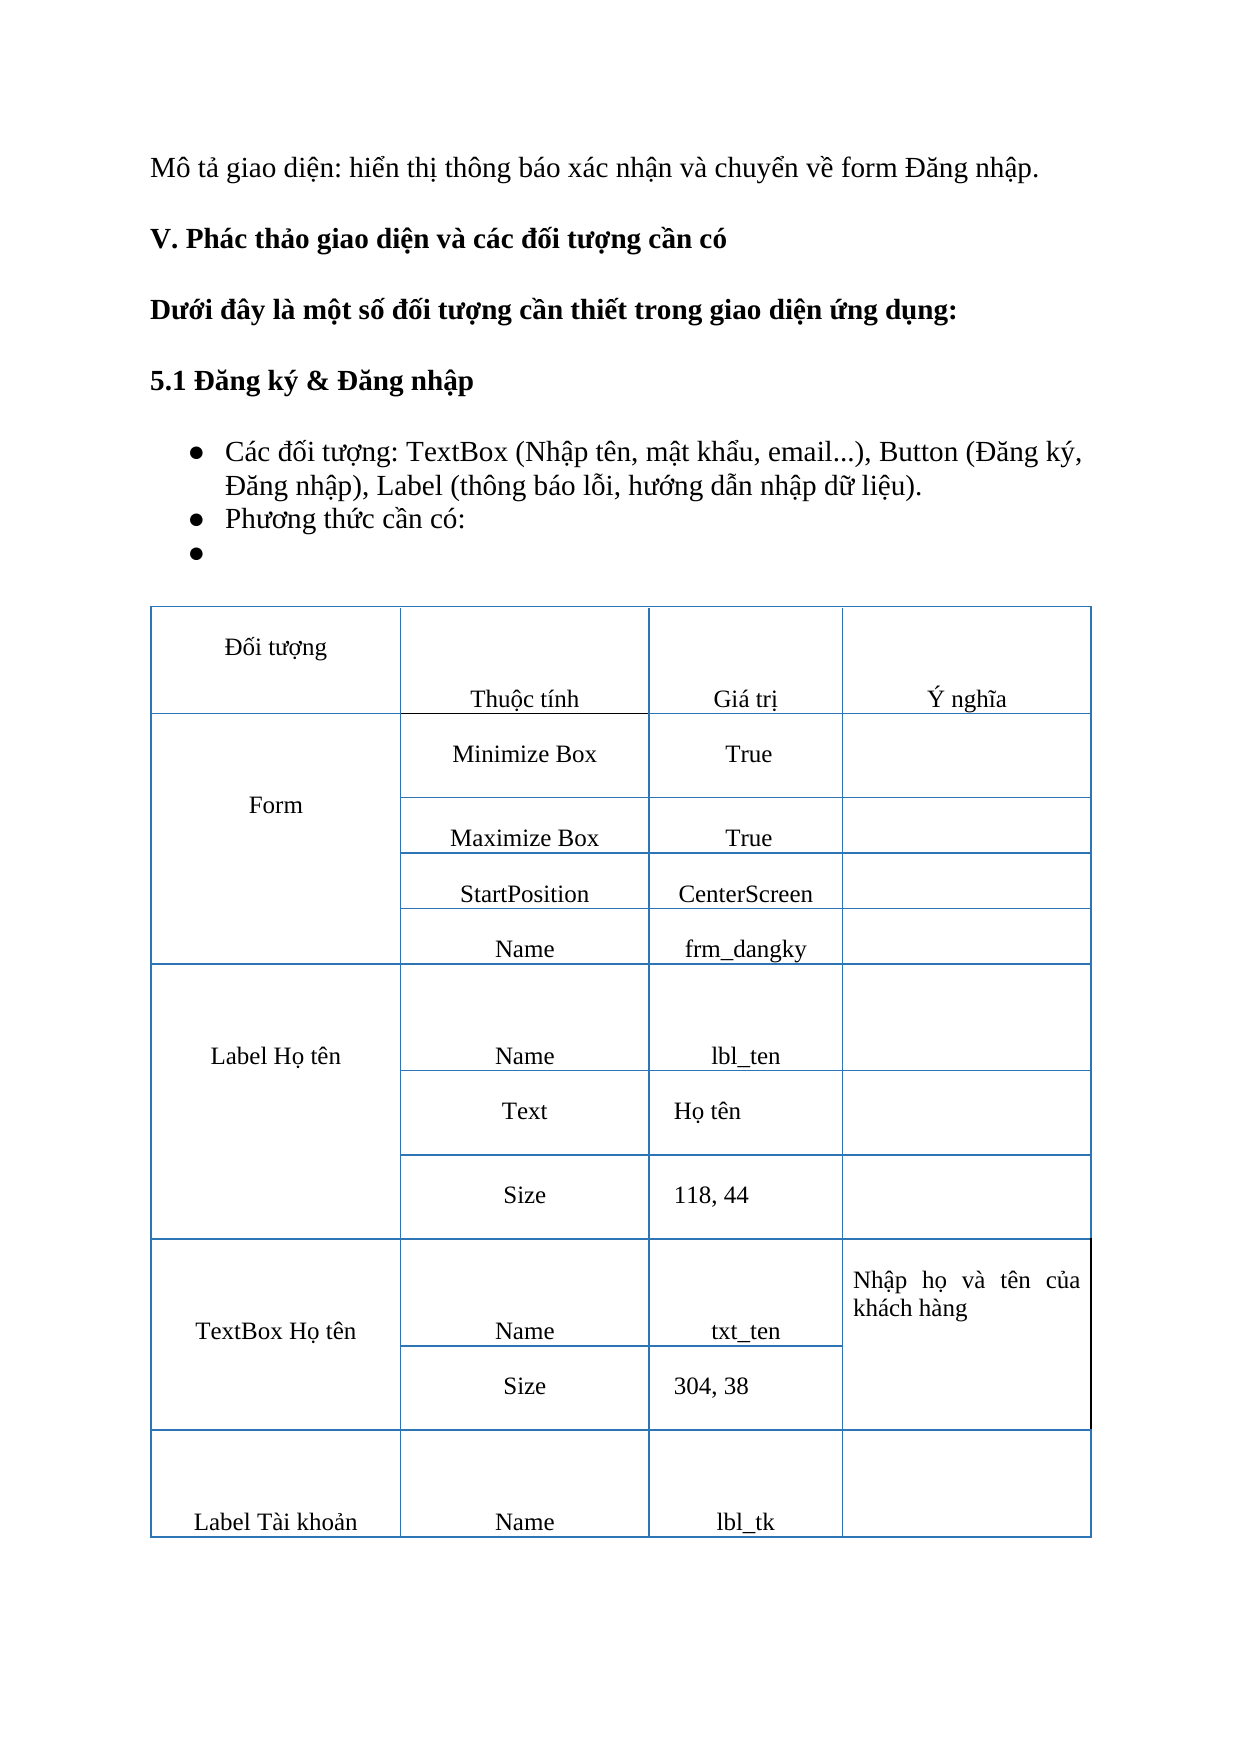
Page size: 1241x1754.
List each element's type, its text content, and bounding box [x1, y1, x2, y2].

table_cell frm_dangky [650, 909, 842, 963]
table_cell StartPosition [401, 854, 648, 907]
table_cell [843, 798, 1090, 852]
table_cell Form [152, 714, 400, 963]
table_cell txt_ten [650, 1240, 842, 1345]
table_cell Label Tài khoản [152, 1431, 400, 1536]
table_cell Size [401, 1156, 648, 1238]
table_cell lbl_ten [650, 965, 842, 1069]
text V. Phác thảo giao diện và các đối tượng cần có [150, 221, 1090, 254]
table_cell CenterScreen [650, 854, 842, 907]
table_cell [843, 1071, 1090, 1154]
table_cell Name [401, 1431, 648, 1536]
table_cell [843, 854, 1090, 907]
table_cell [843, 1431, 1090, 1536]
table_cell Minimize Box [401, 714, 648, 797]
table_cell [843, 714, 1090, 797]
table_cell Name [401, 909, 648, 963]
table_cell 304, 38 [650, 1347, 842, 1429]
table_cell Name [401, 965, 648, 1069]
text Mô tả giao diện: hiển thị thông báo xác nhận và chuyển về form Đăng nhập. [150, 150, 1090, 183]
table_cell Label Họ tên [152, 965, 400, 1238]
table_cell Maximize Box [401, 798, 648, 852]
table_cell Nhập họ và tên của khách hàng [843, 1240, 1090, 1429]
table_cell True [650, 714, 842, 797]
table_header Giá trị [650, 607, 842, 712]
subtitle 5.1 Đăng ký & Đăng nhập [150, 363, 1090, 397]
table_cell [843, 909, 1090, 963]
text Dưới đây là một số đối tượng cần thiết trong giao diện ứng dụng: [150, 292, 1090, 326]
table_cell Size [401, 1347, 648, 1429]
table_cell lbl_tk [650, 1431, 842, 1536]
table_cell TextBox Họ tên [152, 1240, 400, 1429]
table_header Thuộc tính [401, 607, 649, 712]
list Các đối tượng: TextBox (Nhập tên, mật khẩu, email...), Button (Đăng ký, Đăng nhập), Label (thông báo lỗi, hướng dẫn nhập dữ liệu). [187, 434, 1090, 501]
table_cell Name [401, 1240, 648, 1345]
table_cell Họ tên [650, 1071, 842, 1154]
table_cell [843, 1156, 1090, 1238]
table_header Ý nghĩa [843, 607, 1090, 712]
table_header Đối tượng [152, 607, 400, 712]
table_cell [843, 965, 1090, 1069]
table_cell Text [401, 1071, 648, 1154]
list Phương thức cần có: [187, 501, 1090, 535]
table_cell True [650, 798, 842, 852]
table_cell 118, 44 [650, 1156, 842, 1238]
